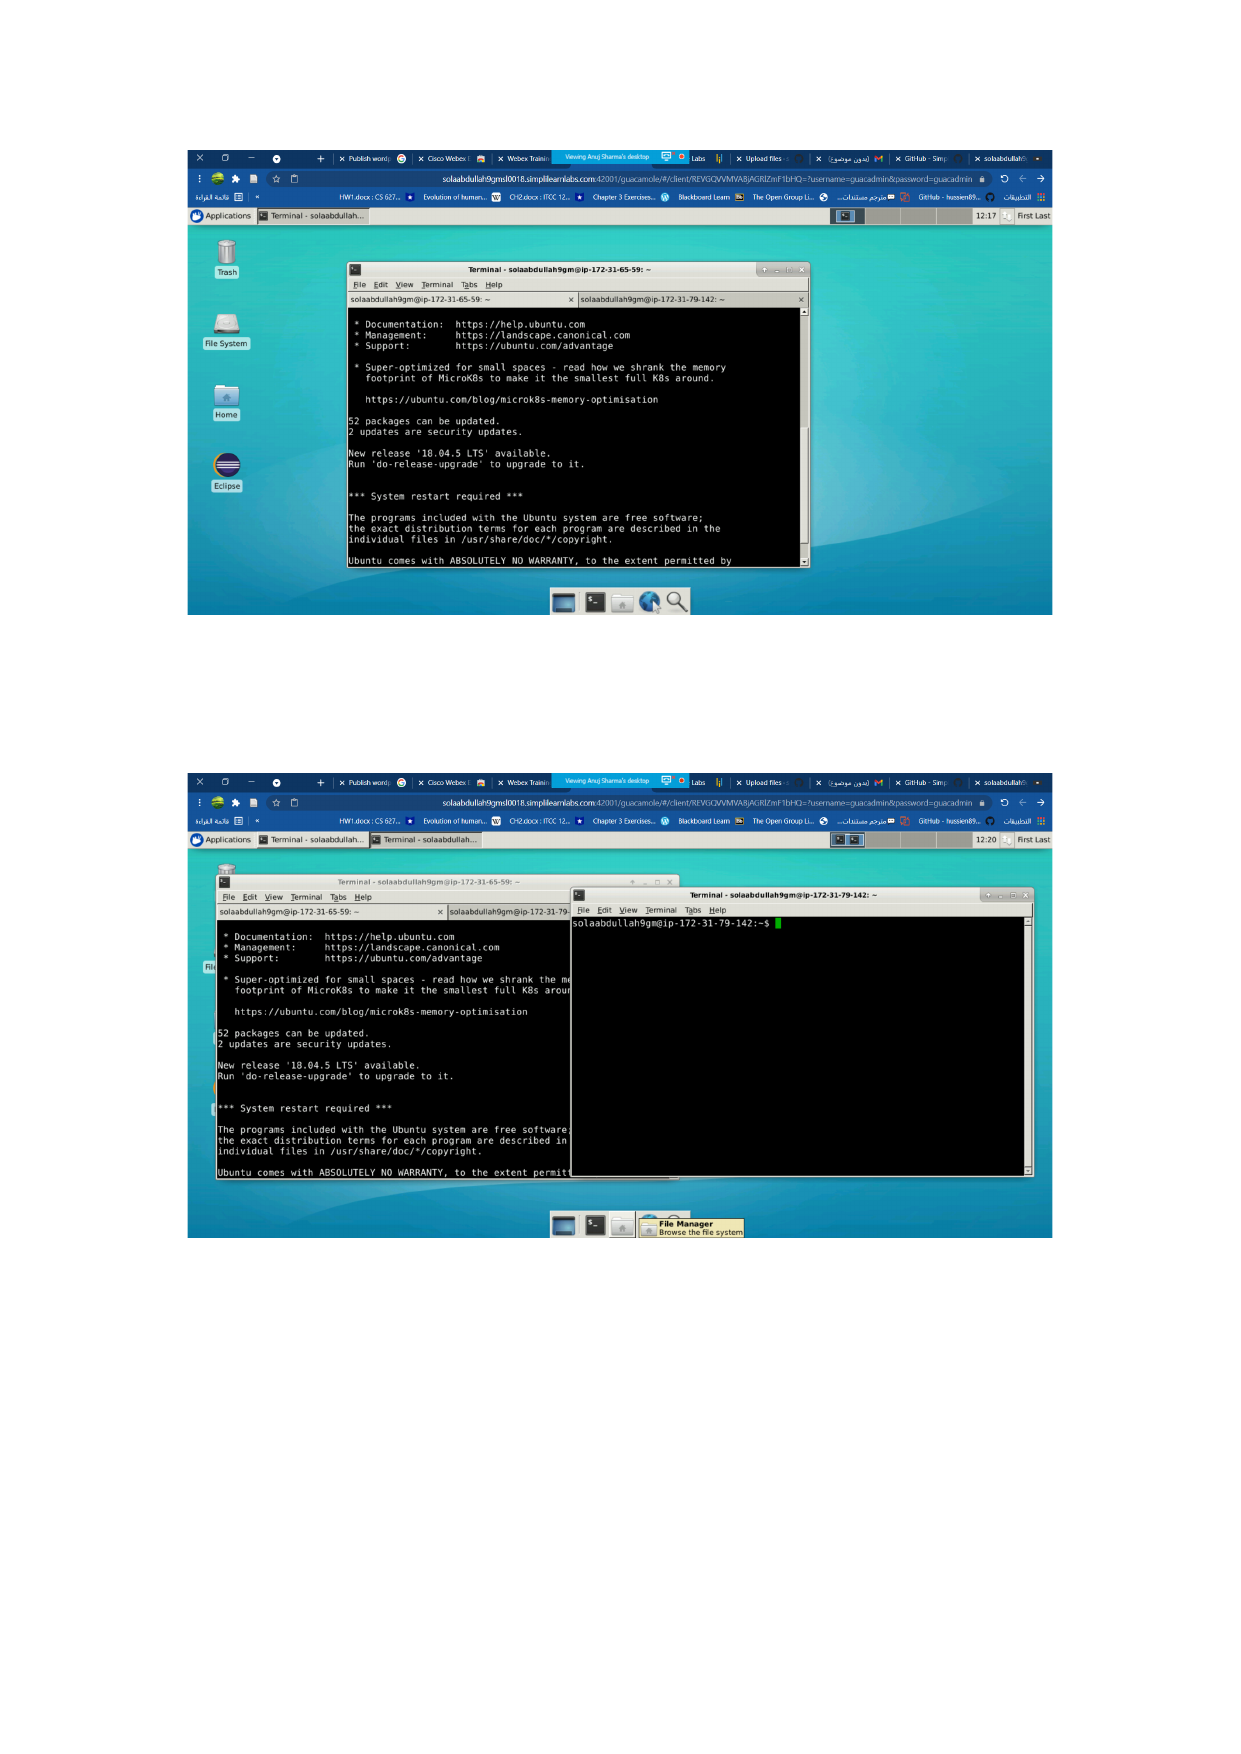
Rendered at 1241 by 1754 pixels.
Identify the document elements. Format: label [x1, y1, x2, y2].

picture [187, 150, 1053, 615]
picture [187, 773, 1053, 1238]
